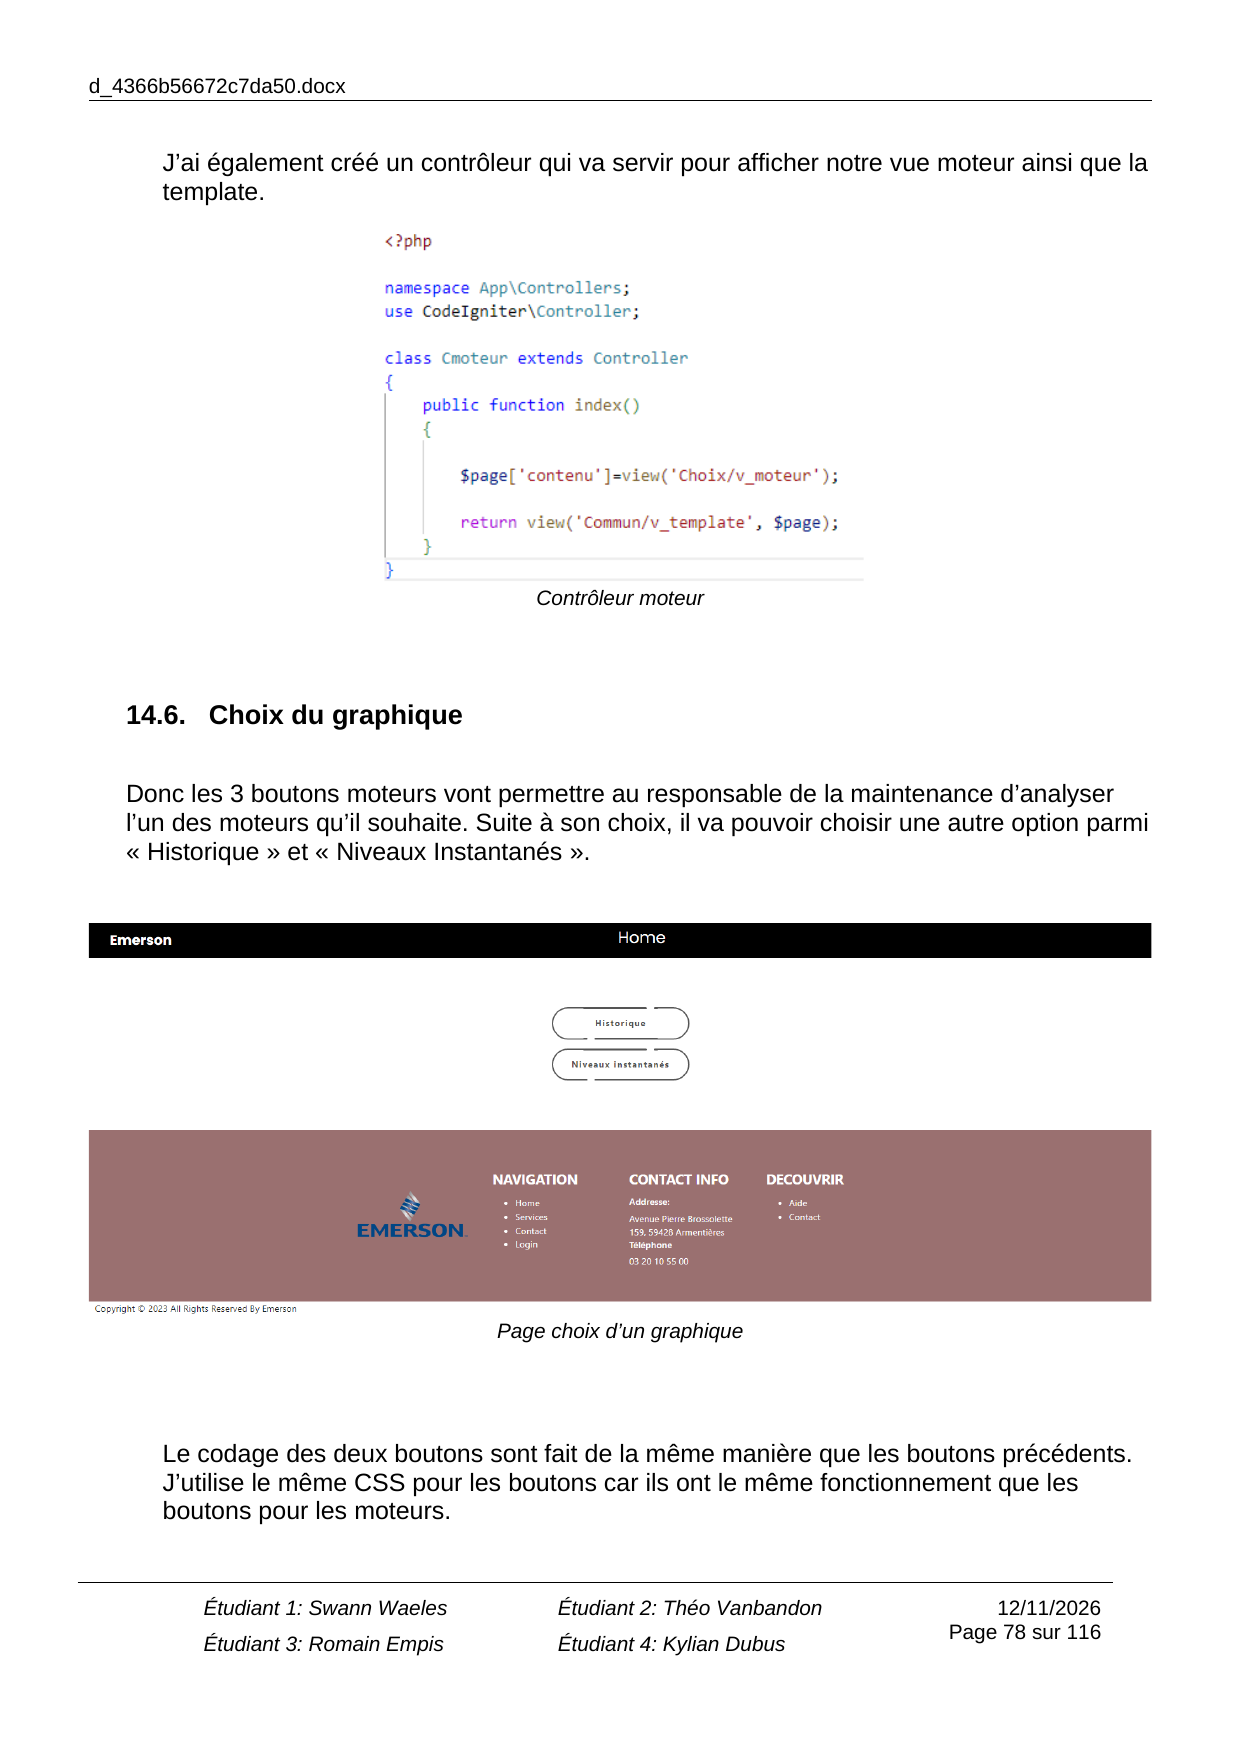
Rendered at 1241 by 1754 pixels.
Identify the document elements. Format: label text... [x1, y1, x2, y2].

subtitle Choix du graphique [126, 699, 1152, 730]
text J’utilise le même CSS pour les boutons car ils ont le même fonctionnement que les boutons pour les moteurs. [162, 1467, 1152, 1525]
text Donc les 3 boutons moteurs vont permettre au responsable de la maintenance d’analyser l’un des moteurs qu’il souhaite. Suite à son choix, il va pouvoir choisir une autre option parmi « Historique » et « Niveaux Instantanés ». [126, 779, 1152, 866]
text Le codage des deux boutons sont fait de la même manière que les boutons précédents. [89, 1439, 1152, 1467]
picture [376, 233, 864, 586]
text Page choix d’un graphique [89, 1319, 1152, 1343]
text J’ai également créé un contrôleur qui va servir pour afficher notre vue moteur ainsi que la template. [162, 148, 1152, 205]
text Contrôleur moteur [89, 586, 1152, 610]
picture [88, 923, 1152, 1319]
